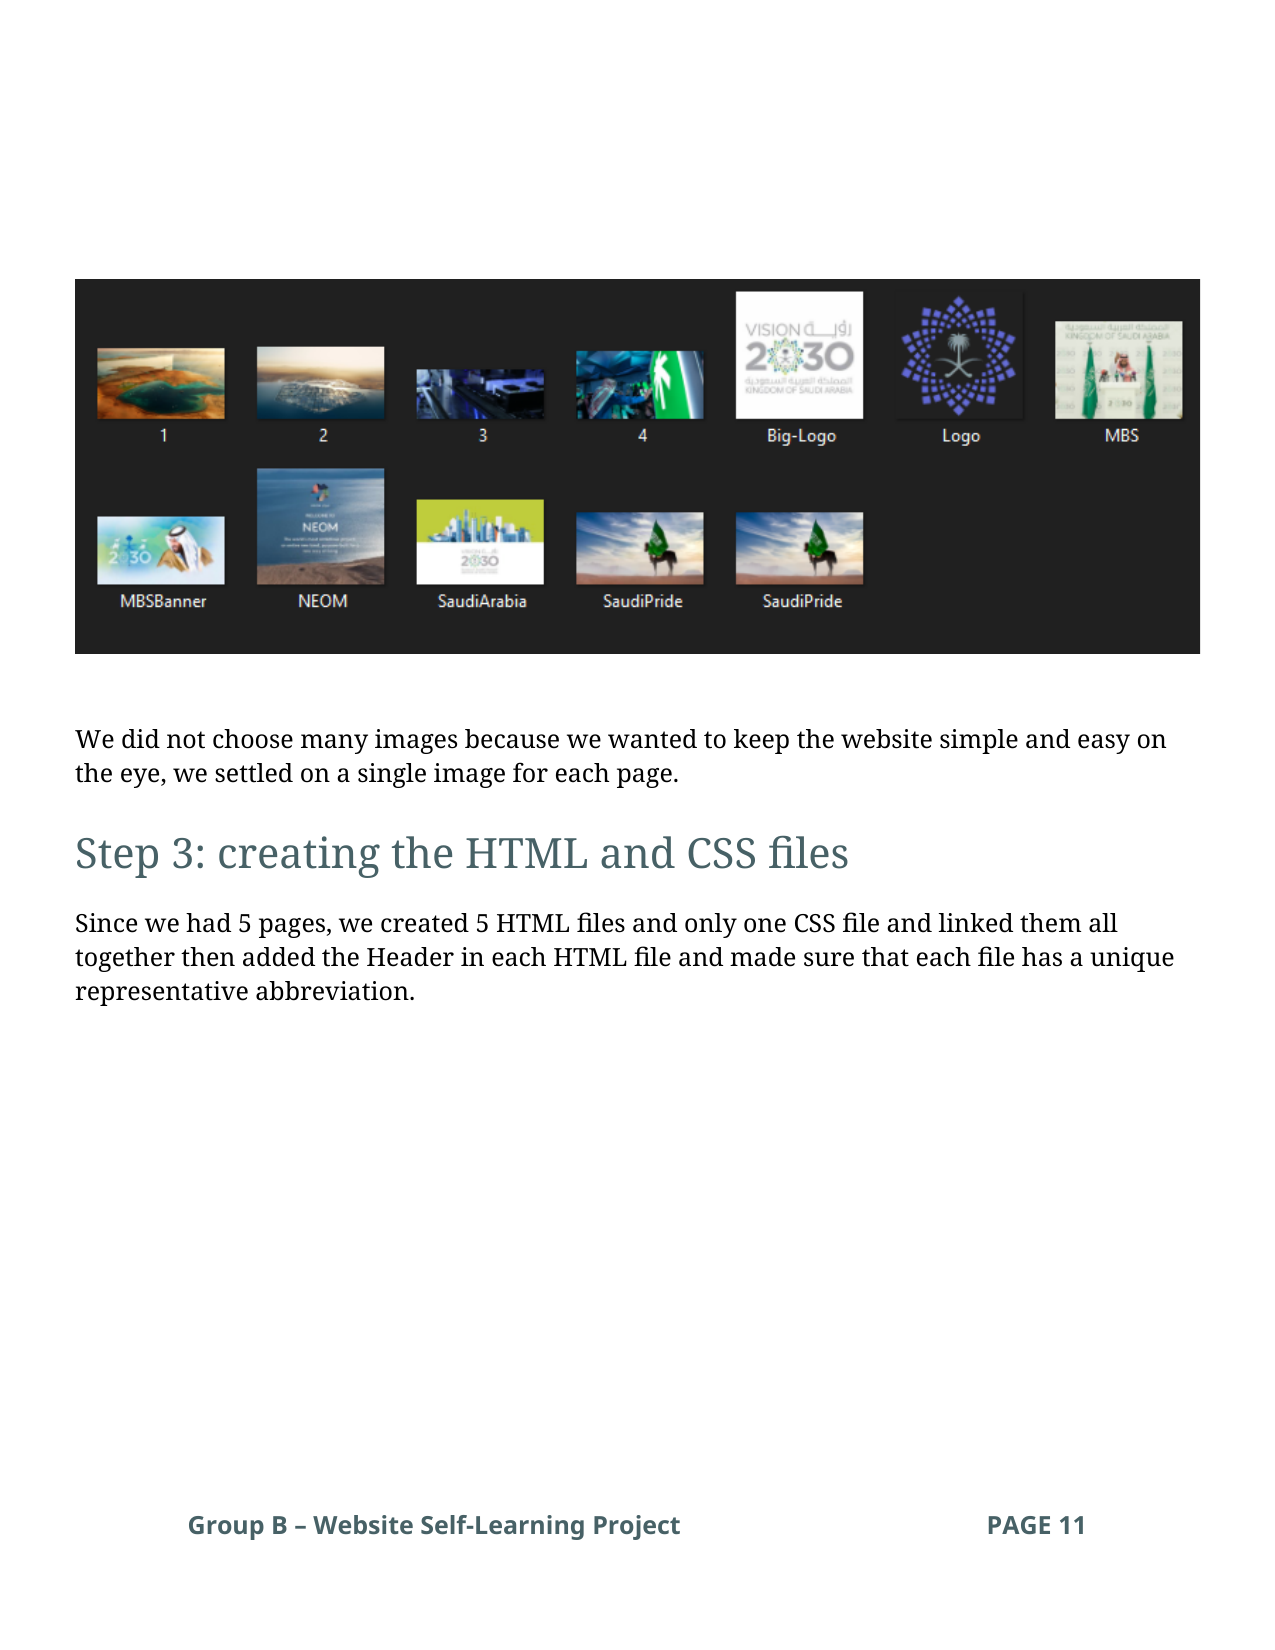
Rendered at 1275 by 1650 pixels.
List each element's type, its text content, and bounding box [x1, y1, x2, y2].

text We did not choose many images because we wanted to keep the website simple and easy on the eye, we settled on a single image for each page. [75, 722, 1200, 790]
subtitle Step 3: creating the HTML and CSS files [75, 824, 1200, 881]
picture [75, 279, 1200, 654]
text Since we had 5 pages, we created 5 HTML files and only one CSS file and linked them all together then added the Header in each HTML file and made sure that each file has a unique representative abbreviation. [75, 906, 1200, 1008]
